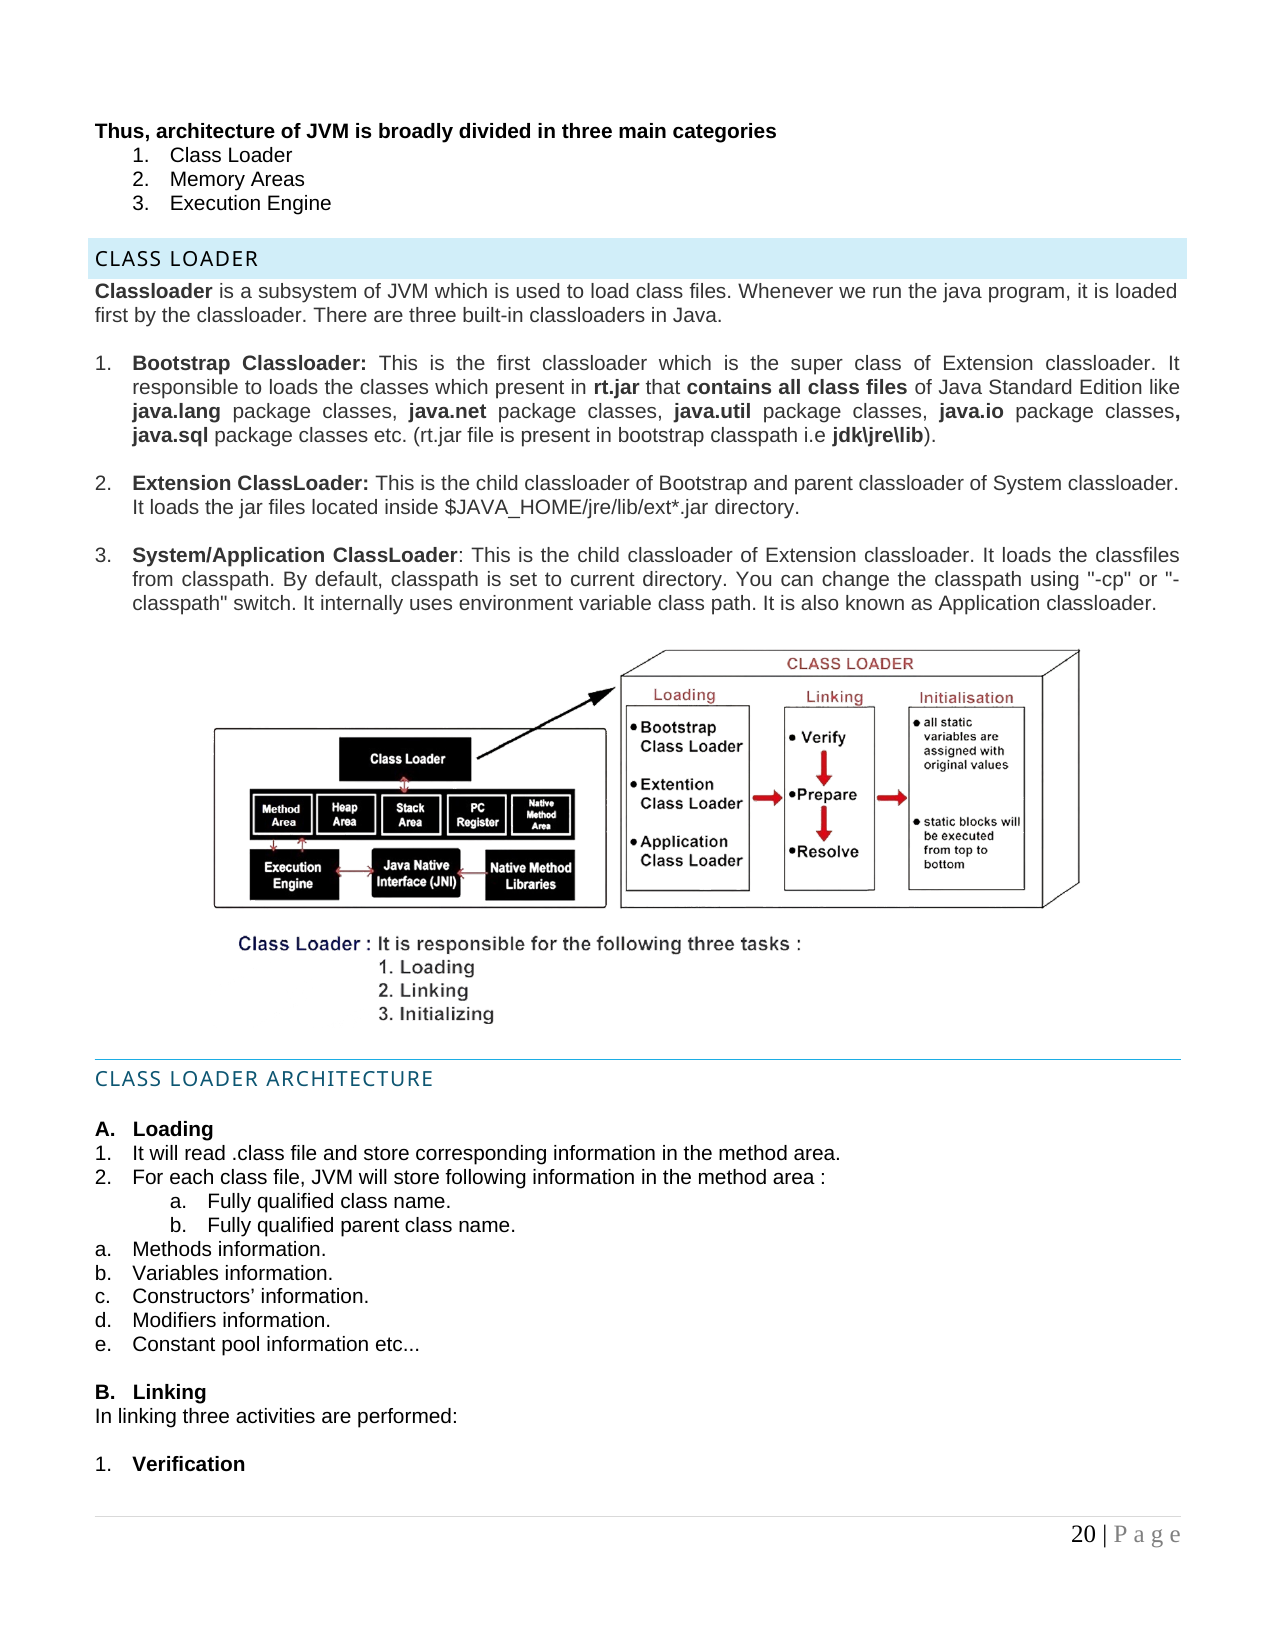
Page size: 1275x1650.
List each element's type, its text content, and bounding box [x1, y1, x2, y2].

text In linking three activities are performed: [94, 1404, 1181, 1428]
list Extension ClassLoader: This is the child classloader of Bootstrap and parent classloader of System classloader. It loads the jar files located inside $JAVA_HOME/jre/lib/ext*.jar directory. [94, 471, 1181, 519]
list Modifiers information. [94, 1308, 1181, 1332]
subtitle Class Loader Architecture [94, 1060, 1181, 1093]
list Memory Areas [132, 166, 1181, 190]
list Constant pool information etc... [94, 1332, 1181, 1356]
list Bootstrap Classloader: This is the first classloader which is the super class of Extension classloader. It responsible to loads the classes which present in rt.jar that contains all class files of Java Standard Edition like java.lang package classes, java.net package classes, java.util package classes, java.io package classes, java.sql package classes etc. (rt.jar file is present in bootstrap classpath i.e jdk\jre\lib). [94, 351, 1181, 447]
subtitle Class loader [95, 245, 1181, 273]
list Variables information. [94, 1260, 1181, 1284]
list Fully qualified class name. [169, 1188, 1181, 1212]
text A. Loading [94, 1117, 1181, 1141]
list It will read .class file and store corresponding information in the method area. [94, 1141, 1181, 1164]
list Execution Engine [132, 190, 1181, 214]
list System/Application ClassLoader: This is the child classloader of Extension classloader. It loads the classfiles from classpath. By default, classpath is set to current directory. You can change the classpath using "-cp" or "-classpath" switch. It internally uses environment variable class path. It is also known as Application classloader. [94, 543, 1181, 614]
list Fully qualified parent class name. [169, 1212, 1181, 1236]
list Verification [94, 1452, 1181, 1476]
list For each class file, JVM will store following information in the method area : [94, 1164, 1181, 1188]
text Thus, architecture of JVM is broadly divided in three main categories [94, 118, 1181, 142]
list Class Loader [132, 142, 1181, 166]
list Methods information. [94, 1236, 1181, 1260]
picture [208, 638, 1090, 1028]
text Classloader is a subsystem of JVM which is used to load class files. Whenever we run the java program, it is loaded first by the classloader. There are three built-in classloaders in Java. [94, 279, 1181, 327]
text B. Linking [94, 1380, 1181, 1404]
list Constructors’ information. [94, 1284, 1181, 1308]
